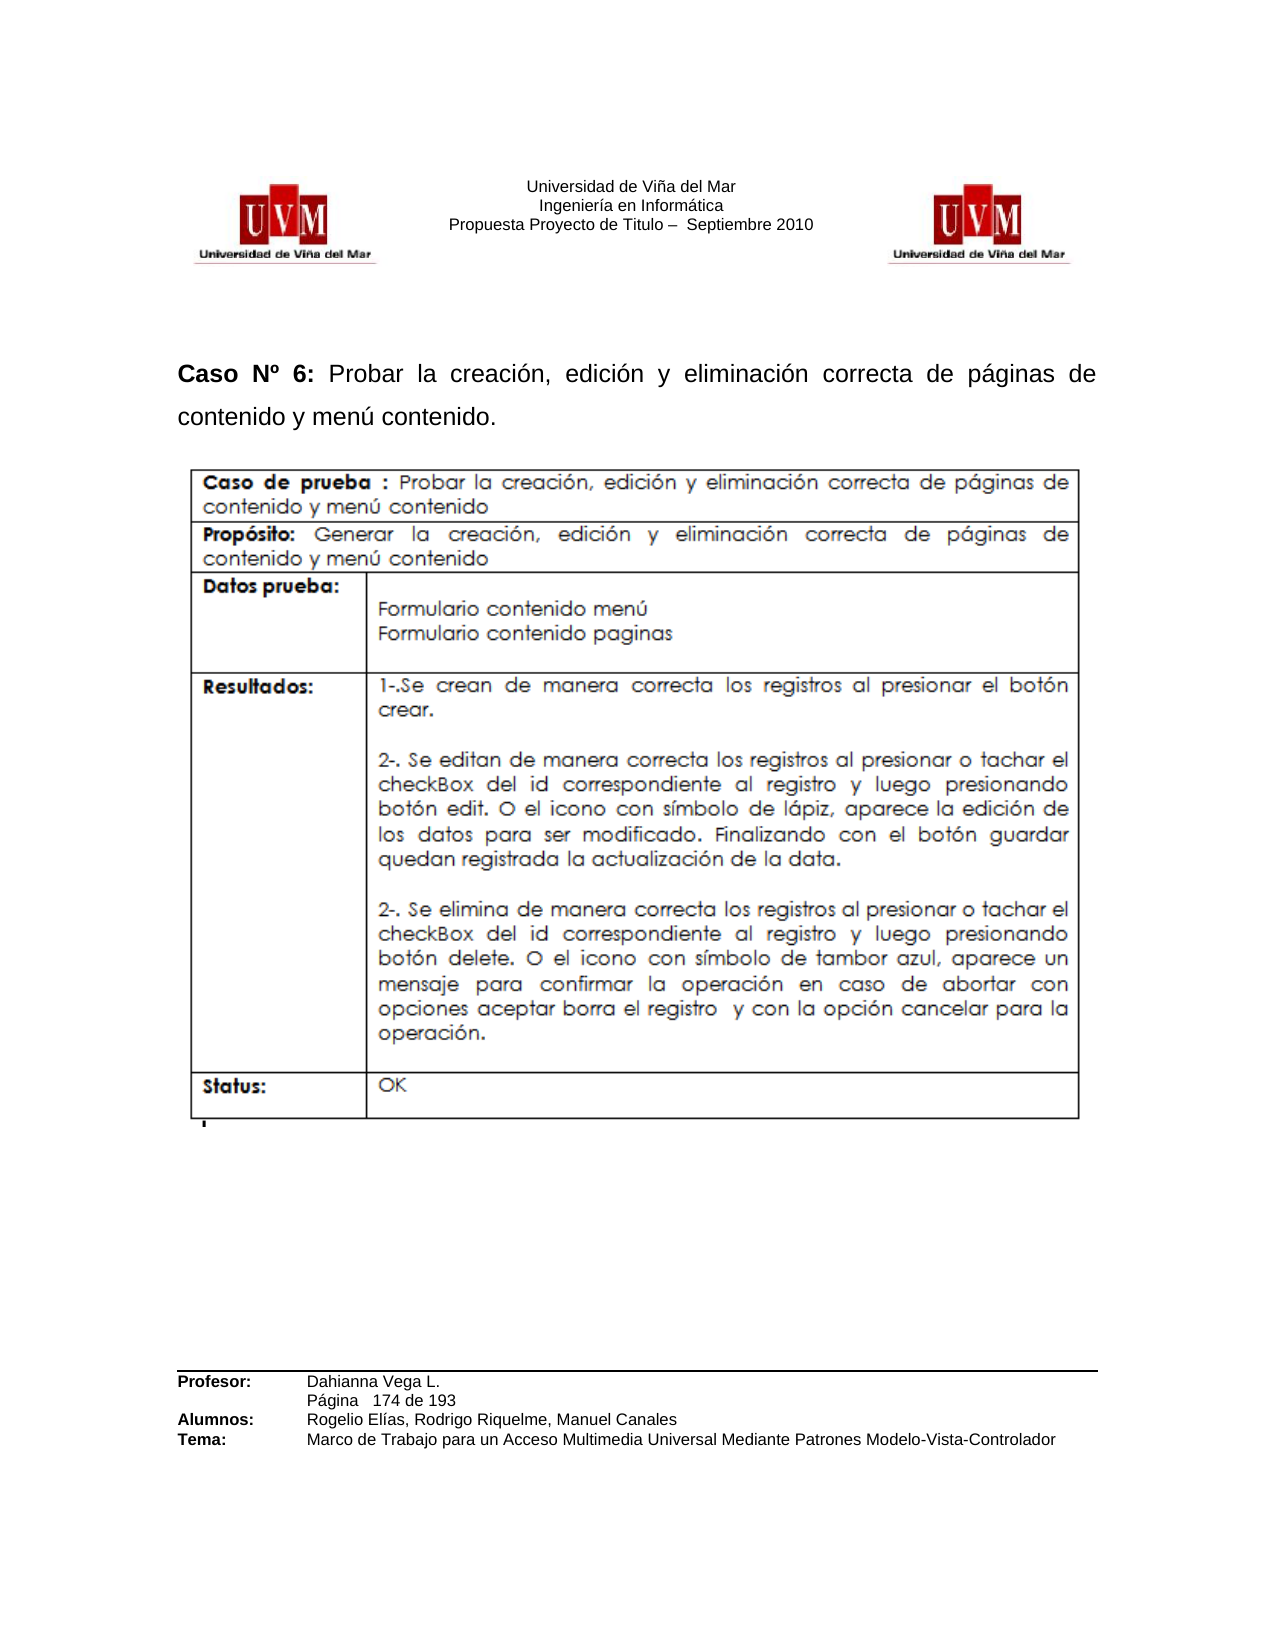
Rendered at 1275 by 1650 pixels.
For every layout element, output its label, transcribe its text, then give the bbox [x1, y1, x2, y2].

picture [177, 466, 1098, 1127]
picture [871, 176, 1084, 267]
picture [177, 176, 390, 267]
text Caso Nº 6: Probar la creación, edición y eliminación correcta de páginas de contenido y menú contenido. [177, 359, 1098, 431]
